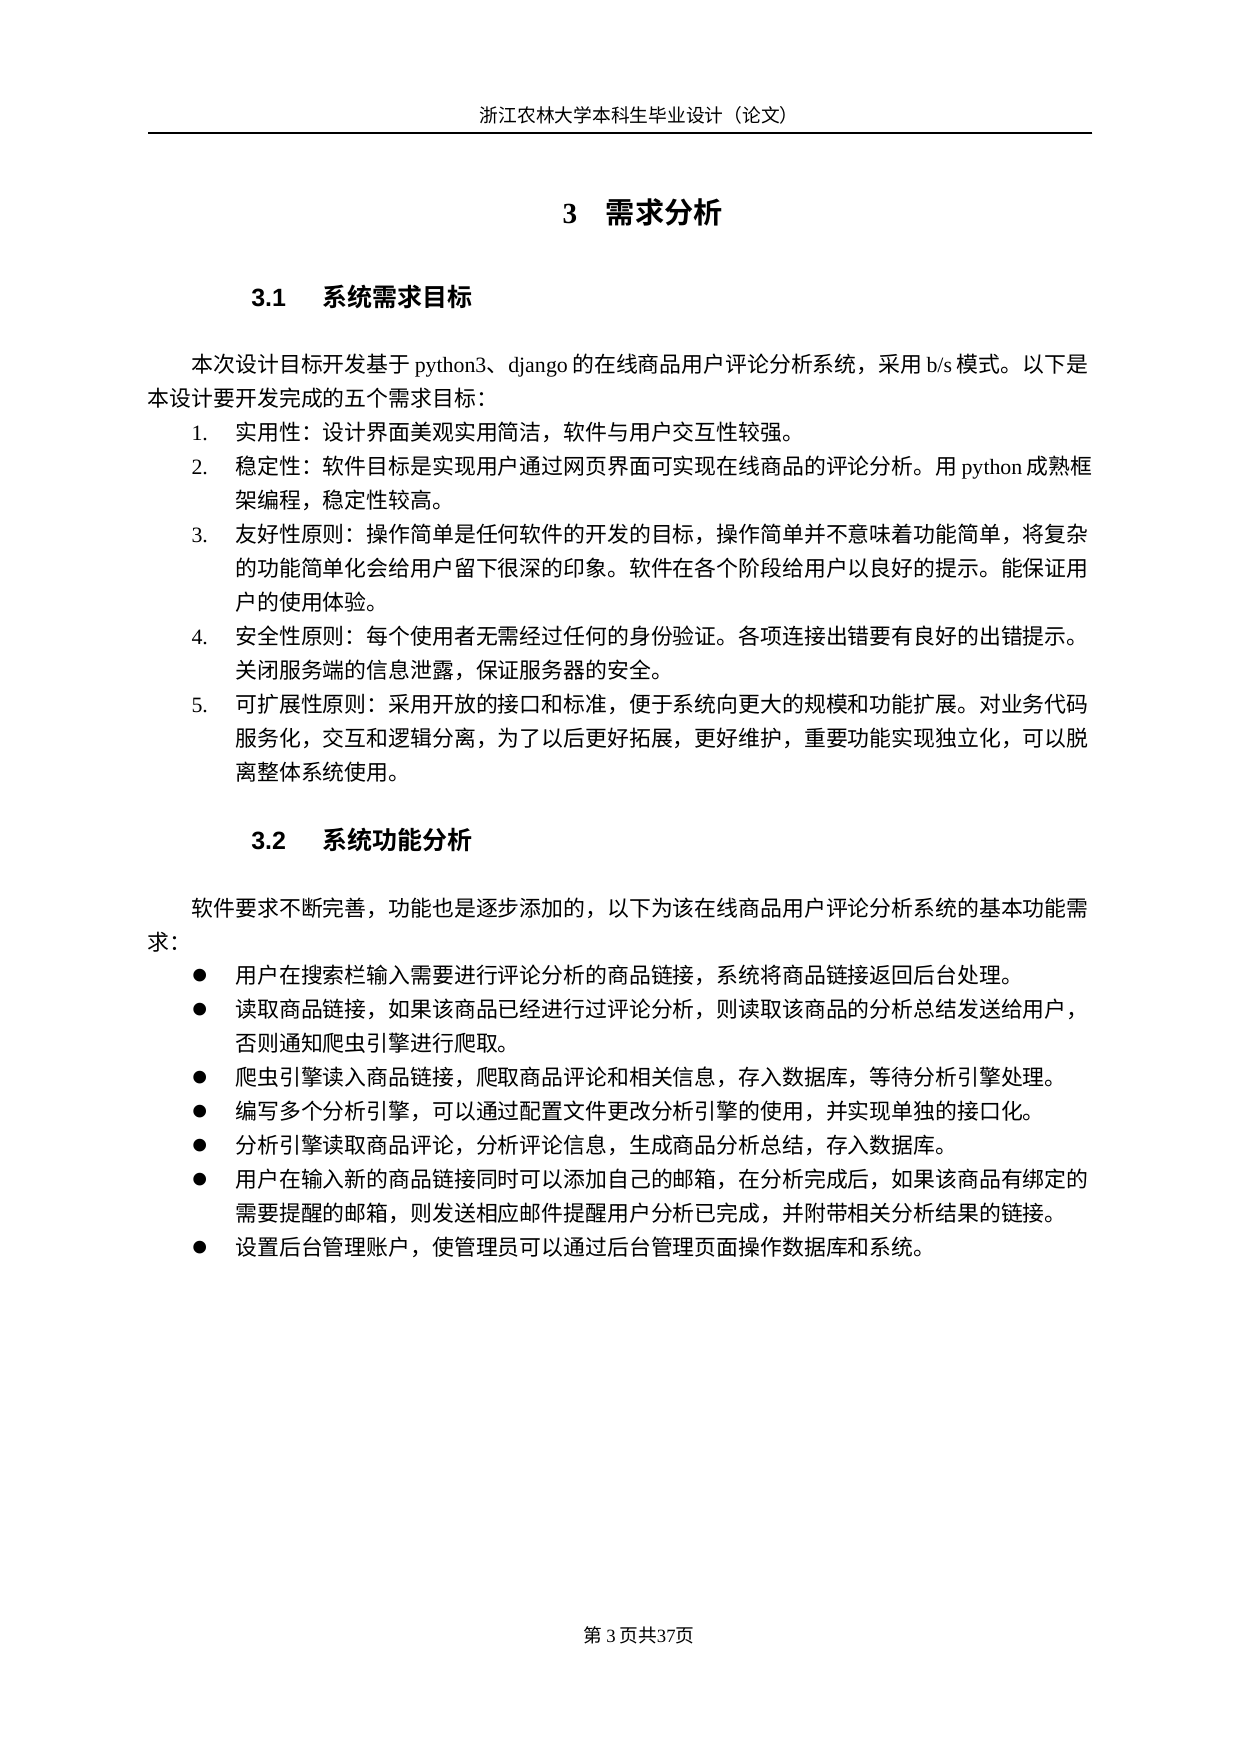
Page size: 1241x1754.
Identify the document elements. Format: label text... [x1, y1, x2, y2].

list 用户在搜索栏输入需要进行评论分析的商品链接，系统将商品链接返回后台处理。 [191, 957, 1092, 991]
list 编写多个分析引擎，可以通过配置文件更改分析引擎的使用，并实现单独的接口化。 [191, 1093, 1092, 1127]
list 友好性原则：操作简单是任何软件的开发的目标，操作简单并不意味着功能简单，将复杂的功能简单化会给用户留下很深的印象。软件在各个阶段给用户以良好的提示。能保证用户的使用体验。 [191, 516, 1092, 618]
subtitle 系统需求目标 [251, 261, 1092, 329]
list 稳定性：软件目标是实现用户通过网页界面可实现在线商品的评论分析。用python成熟框架编程，稳定性较高。 [191, 448, 1092, 516]
text 软件要求不断完善，功能也是逐步添加的，以下为该在线商品用户评论分析系统的基本功能需求： [148, 889, 1092, 957]
list 分析引擎读取商品评论，分析评论信息，生成商品分析总结，存入数据库。 [191, 1127, 1092, 1161]
subtitle 需求分析 [192, 176, 1092, 244]
list 可扩展性原则：采用开放的接口和标准，便于系统向更大的规模和功能扩展。对业务代码服务化，交互和逻辑分离，为了以后更好拓展，更好维护，重要功能实现独立化，可以脱离整体系统使用。 [191, 686, 1092, 788]
list 安全性原则：每个使用者无需经过任何的身份验证。各项连接出错要有良好的出错提示。关闭服务端的信息泄露，保证服务器的安全。 [191, 618, 1092, 686]
subtitle 系统功能分析 [251, 804, 1092, 872]
list 爬虫引擎读入商品链接，爬取商品评论和相关信息，存入数据库，等待分析引擎处理。 [191, 1059, 1092, 1093]
list 读取商品链接，如果该商品已经进行过评论分析，则读取该商品的分析总结发送给用户，否则通知爬虫引擎进行爬取。 [191, 991, 1092, 1059]
list 设置后台管理账户，使管理员可以通过后台管理页面操作数据库和系统。 [191, 1229, 1092, 1263]
list 用户在输入新的商品链接同时可以添加自己的邮箱，在分析完成后，如果该商品有绑定的需要提醒的邮箱，则发送相应邮件提醒用户分析已完成，并附带相关分析结果的链接。 [191, 1161, 1092, 1229]
text 本次设计目标开发基于python3、django的在线商品用户评论分析系统，采用b/s模式。以下是本设计要开发完成的五个需求目标： [148, 346, 1092, 414]
list 实用性：设计界面美观实用简洁，软件与用户交互性较强。 [191, 414, 1092, 448]
